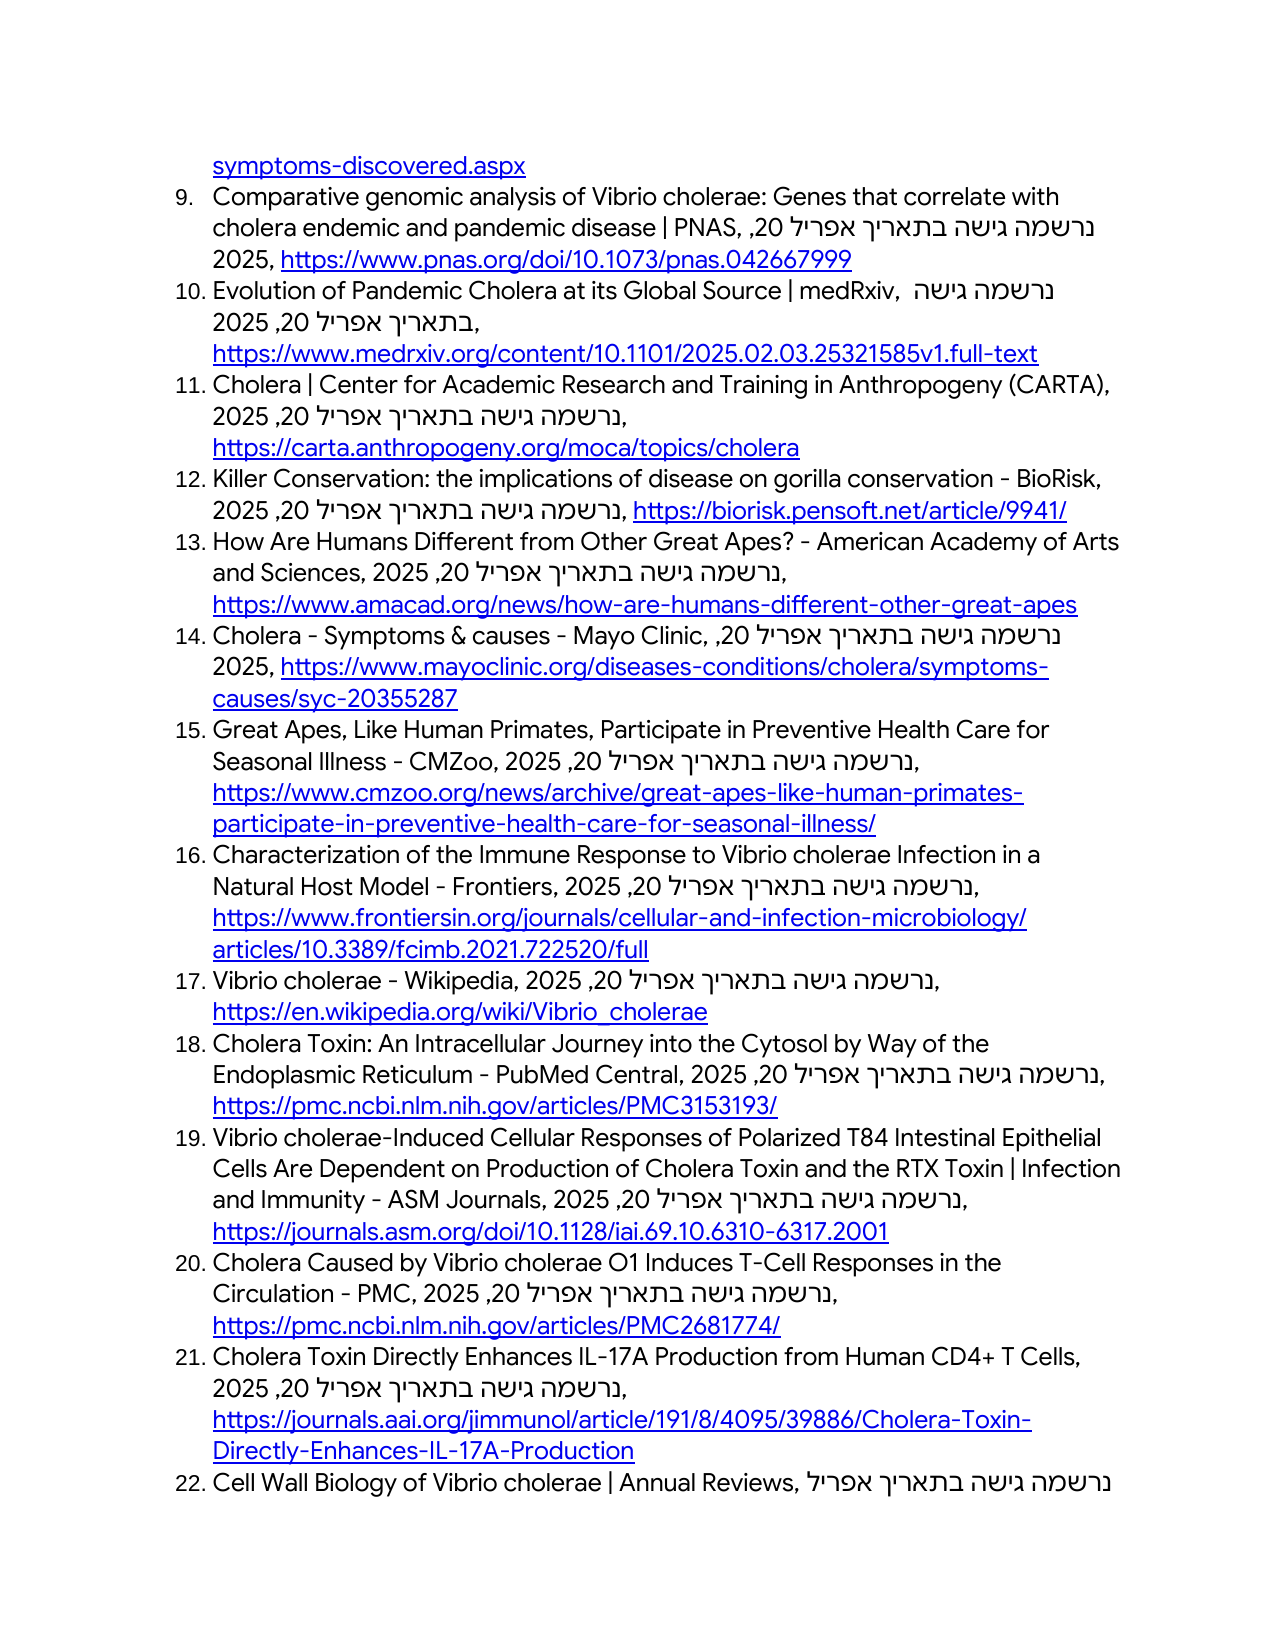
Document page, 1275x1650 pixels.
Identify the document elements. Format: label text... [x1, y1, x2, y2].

list Comparative genomic analysis of Vibrio cholerae: Genes that correlate with cholera endemic and pandemic disease | PNAS, נרשמה גישה בתאריך אפריל 20, 2025, https://www.pnas.org/doi/10.1073/pnas.042667999 [175, 181, 1125, 275]
list Killer Conservation: the implications of disease on gorilla conservation - BioRisk, נרשמה גישה בתאריך אפריל 20, 2025, https://biorisk.pensoft.net/article/9941/ [175, 463, 1125, 526]
list Evolution of Pandemic Cholera at its Global Source | medRxiv, נרשמה גישה בתאריך אפריל 20, 2025, https://www.medrxiv.org/content/10.1101/2025.02.03.25321585v1.full-text [175, 275, 1125, 369]
list Cholera - Symptoms & causes - Mayo Clinic, נרשמה גישה בתאריך אפריל 20, 2025, https://www.mayoclinic.org/diseases-conditions/cholera/symptoms-causes/syc-20355287 [175, 620, 1125, 714]
list Cholera Toxin Directly Enhances IL-17A Production from Human CD4+ T Cells, נרשמה גישה בתאריך אפריל 20, 2025, https://journals.aai.org/jimmunol/article/191/8/4095/39886/Cholera-Toxin-Directly-Enhances-IL-17A-Production [175, 1341, 1125, 1467]
list Cholera | Center for Academic Research and Training in Anthropogeny (CARTA), נרשמה גישה בתאריך אפריל 20, 2025, https://carta.anthropogeny.org/moca/topics/cholera [175, 369, 1125, 463]
list Cholera Caused by Vibrio cholerae O1 Induces T-Cell Responses in the Circulation - PMC, נרשמה גישה בתאריך אפריל 20, 2025, https://pmc.ncbi.nlm.nih.gov/articles/PMC2681774/ [175, 1247, 1125, 1341]
list Cholera Toxin: An Intracellular Journey into the Cytosol by Way of the Endoplasmic Reticulum - PubMed Central, נרשמה גישה בתאריך אפריל 20, 2025, https://pmc.ncbi.nlm.nih.gov/articles/PMC3153193/ [175, 1028, 1125, 1122]
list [175, 150, 1125, 181]
list Vibrio cholerae-Induced Cellular Responses of Polarized T84 Intestinal Epithelial Cells Are Dependent on Production of Cholera Toxin and the RTX Toxin | Infection and Immunity - ASM Journals, נרשמה גישה בתאריך אפריל 20, 2025, https://journals.asm.org/doi/10.1128/iai.69.10.6310-6317.2001 [175, 1122, 1125, 1247]
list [175, 1467, 1125, 1498]
list Vibrio cholerae - Wikipedia, נרשמה גישה בתאריך אפריל 20, 2025, https://en.wikipedia.org/wiki/Vibrio_cholerae [175, 965, 1125, 1028]
list Characterization of the Immune Response to Vibrio cholerae Infection in a Natural Host Model - Frontiers, נרשמה גישה בתאריך אפריל 20, 2025, https://www.frontiersin.org/journals/cellular-and-infection-microbiology/articles/10.3389/fcimb.2021.722520/full [175, 840, 1125, 965]
list How Are Humans Different from Other Great Apes? - American Academy of Arts and Sciences, נרשמה גישה בתאריך אפריל 20, 2025, https://www.amacad.org/news/how-are-humans-different-other-great-apes [175, 526, 1125, 620]
list Great Apes, Like Human Primates, Participate in Preventive Health Care for Seasonal Illness - CMZoo, נרשמה גישה בתאריך אפריל 20, 2025, https://www.cmzoo.org/news/archive/great-apes-like-human-primates-participate-in-preventive-health-care-for-seasonal-illness/ [175, 714, 1125, 840]
